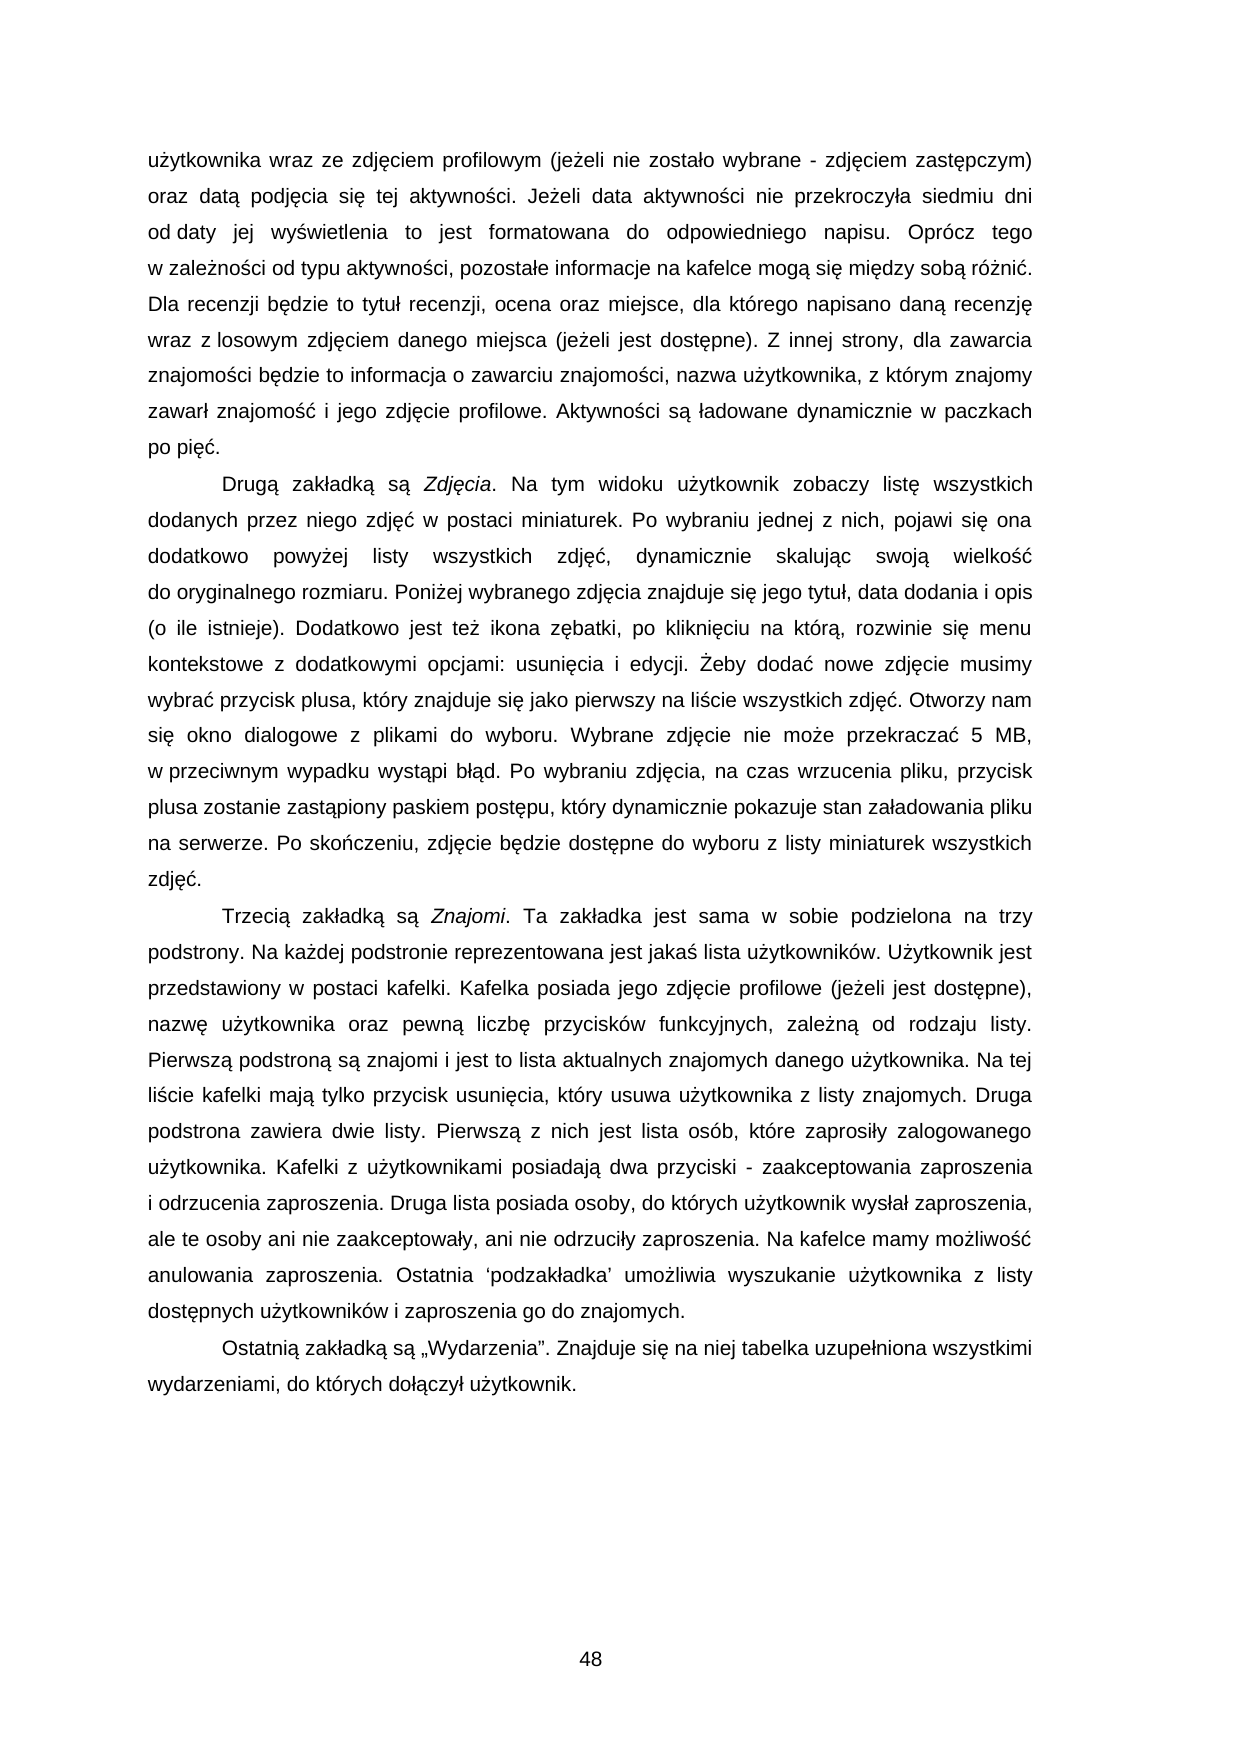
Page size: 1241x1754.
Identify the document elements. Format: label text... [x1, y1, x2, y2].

text Ostatnią zakładką są „Wydarzenia”. Znajduje się na niej tabelka uzupełniona wszystkimi wydarzeniami, do których dołączył użytkownik. [148, 1336, 1033, 1395]
text Trzecią zakładką są Znajomi. Ta zakładka jest sama w sobie podzielona na trzy podstrony. Na każdej podstronie reprezentowana jest jakaś lista użytkowników. Użytkownik jest przedstawiony w postaci kafelki. Kafelka posiada jego zdjęcie profilowe (jeżeli jest dostępne), nazwę użytkownika oraz pewną liczbę przycisków funkcyjnych, zależną od rodzaju listy. Pierwszą podstroną są znajomi i jest to lista aktualnych znajomych danego użytkownika. Na tej liście kafelki mają tylko przycisk usunięcia, który usuwa użytkownika z listy znajomych. Druga podstrona zawiera dwie listy. Pierwszą z nich jest lista osób, które zaprosiły zalogowanego użytkownika. Kafelki z użytkownikami posiadają dwa przyciski - zaakceptowania zaproszenia i odrzucenia zaproszenia. Druga lista posiada osoby, do których użytkownik wysłał zaproszenia, ale te osoby ani nie zaakceptowały, ani nie odrzuciły zaproszenia. Na kafelce mamy możliwość anulowania zaproszenia. Ostatnia ‘podzakładka’ umożliwia wyszukanie użytkownika z listy dostępnych użytkowników i zaproszenia go do znajomych. [148, 904, 1033, 1323]
text Drugą zakładką są Zdjęcia. Na tym widoku użytkownik zobaczy listę wszystkich dodanych przez niego zdjęć w postaci miniaturek. Po wybraniu jednej z nich, pojawi się ona dodatkowo powyżej listy wszystkich zdjęć, dynamicznie skalując swoją wielkość do oryginalnego rozmiaru. Poniżej wybranego zdjęcia znajduje się jego tytuł, data dodania i opis (o ile istnieje). Dodatkowo jest też ikona zębatki, po kliknięciu na którą, rozwinie się menu kontekstowe z dodatkowymi opcjami: usunięcia i edycji. Żeby dodać nowe zdjęcie musimy wybrać przycisk plusa, który znajduje się jako pierwszy na liście wszystkich zdjęć. Otworzy nam się okno dialogowe z plikami do wyboru. Wybrane zdjęcie nie może przekraczać 5 MB, w przeciwnym wypadku wystąpi błąd. Po wybraniu zdjęcia, na czas wrzucenia pliku, przycisk plusa zostanie zastąpiony paskiem postępu, który dynamicznie pokazuje stan załadowania pliku na serwerze. Po skończeniu, zdjęcie będzie dostępne do wyboru z listy miniaturek wszystkich zdjęć. [148, 472, 1033, 891]
